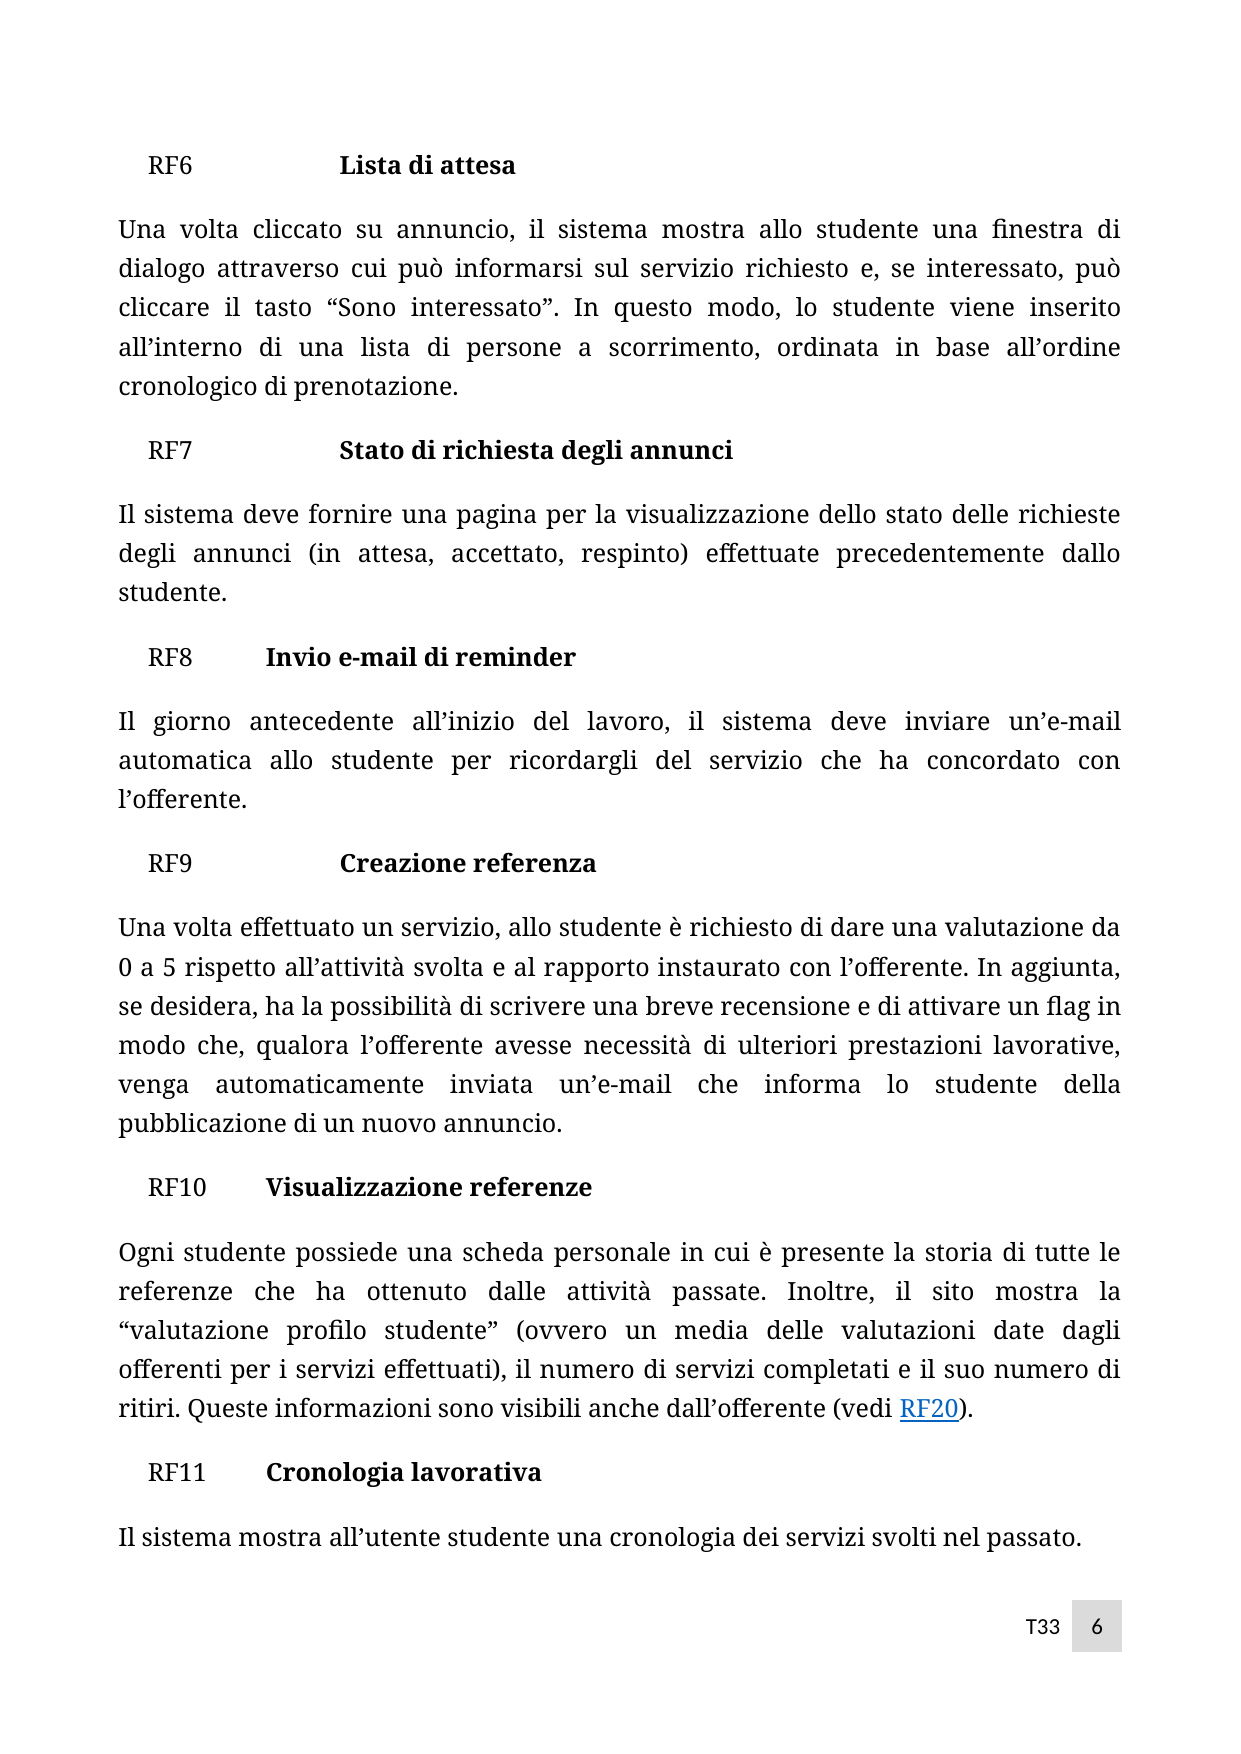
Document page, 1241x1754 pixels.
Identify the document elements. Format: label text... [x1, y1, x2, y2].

text RF11 Cronologia lavorativa [148, 1455, 1122, 1489]
text Una volta cliccato su annuncio, il sistema mostra allo studente una finestra di dialogo attraverso cui può informarsi sul servizio richiesto e, se interessato, può cliccare il tasto “Sono interessato”. In questo modo, lo studente viene inserito all’interno di una lista di persone a scorrimento, ordinata in base all’ordine cronologico di prenotazione. [118, 212, 1122, 402]
text RF10 Visualizzazione referenze [148, 1170, 1122, 1204]
text RF8 Invio e-mail di reminder [148, 639, 1122, 673]
text RF6 Lista di attesa [148, 148, 1122, 182]
text Il sistema deve fornire una pagina per la visualizzazione dello stato delle richieste degli annunci (in attesa, accettato, respinto) effettuate precedentemente dallo studente. [118, 497, 1122, 609]
text Il giorno antecedente all’inizio del lavoro, il sistema deve inviare un’e-mail automatica allo studente per ricordargli del servizio che ha concordato con l’offerente. [118, 703, 1122, 816]
text RF9 Creazione referenza [148, 846, 1122, 880]
text RF7 Stato di richiesta degli annunci [148, 433, 1122, 467]
text Il sistema mostra all’utente studente una cronologia dei servizi svolti nel passato. [118, 1519, 1122, 1553]
text Una volta effettuato un servizio, allo studente è richiesto di dare una valutazione da 0 a 5 rispetto all’attività svolta e al rapporto instaurato con l’offerente. In aggiunta, se desidera, ha la possibilità di scrivere una breve recensione e di attivare un flag in modo che, qualora l’offerente avesse necessità di ulteriori prestazioni lavorative, venga automaticamente inviata un’e-mail che informa lo studente della pubblicazione di un nuovo annuncio. [118, 910, 1122, 1140]
text Ogni studente possiede una scheda personale in cui è presente la storia di tutte le referenze che ha ottenuto dalle attività passate. Inoltre, il sito mostra la “valutazione profilo studente” (ovvero un media delle valutazioni date dagli offerenti per i servizi effettuati), il numero di servizi completati e il suo numero di ritiri. Queste informazioni sono visibili anche dall’offerente (vedi RF20). [118, 1234, 1122, 1425]
